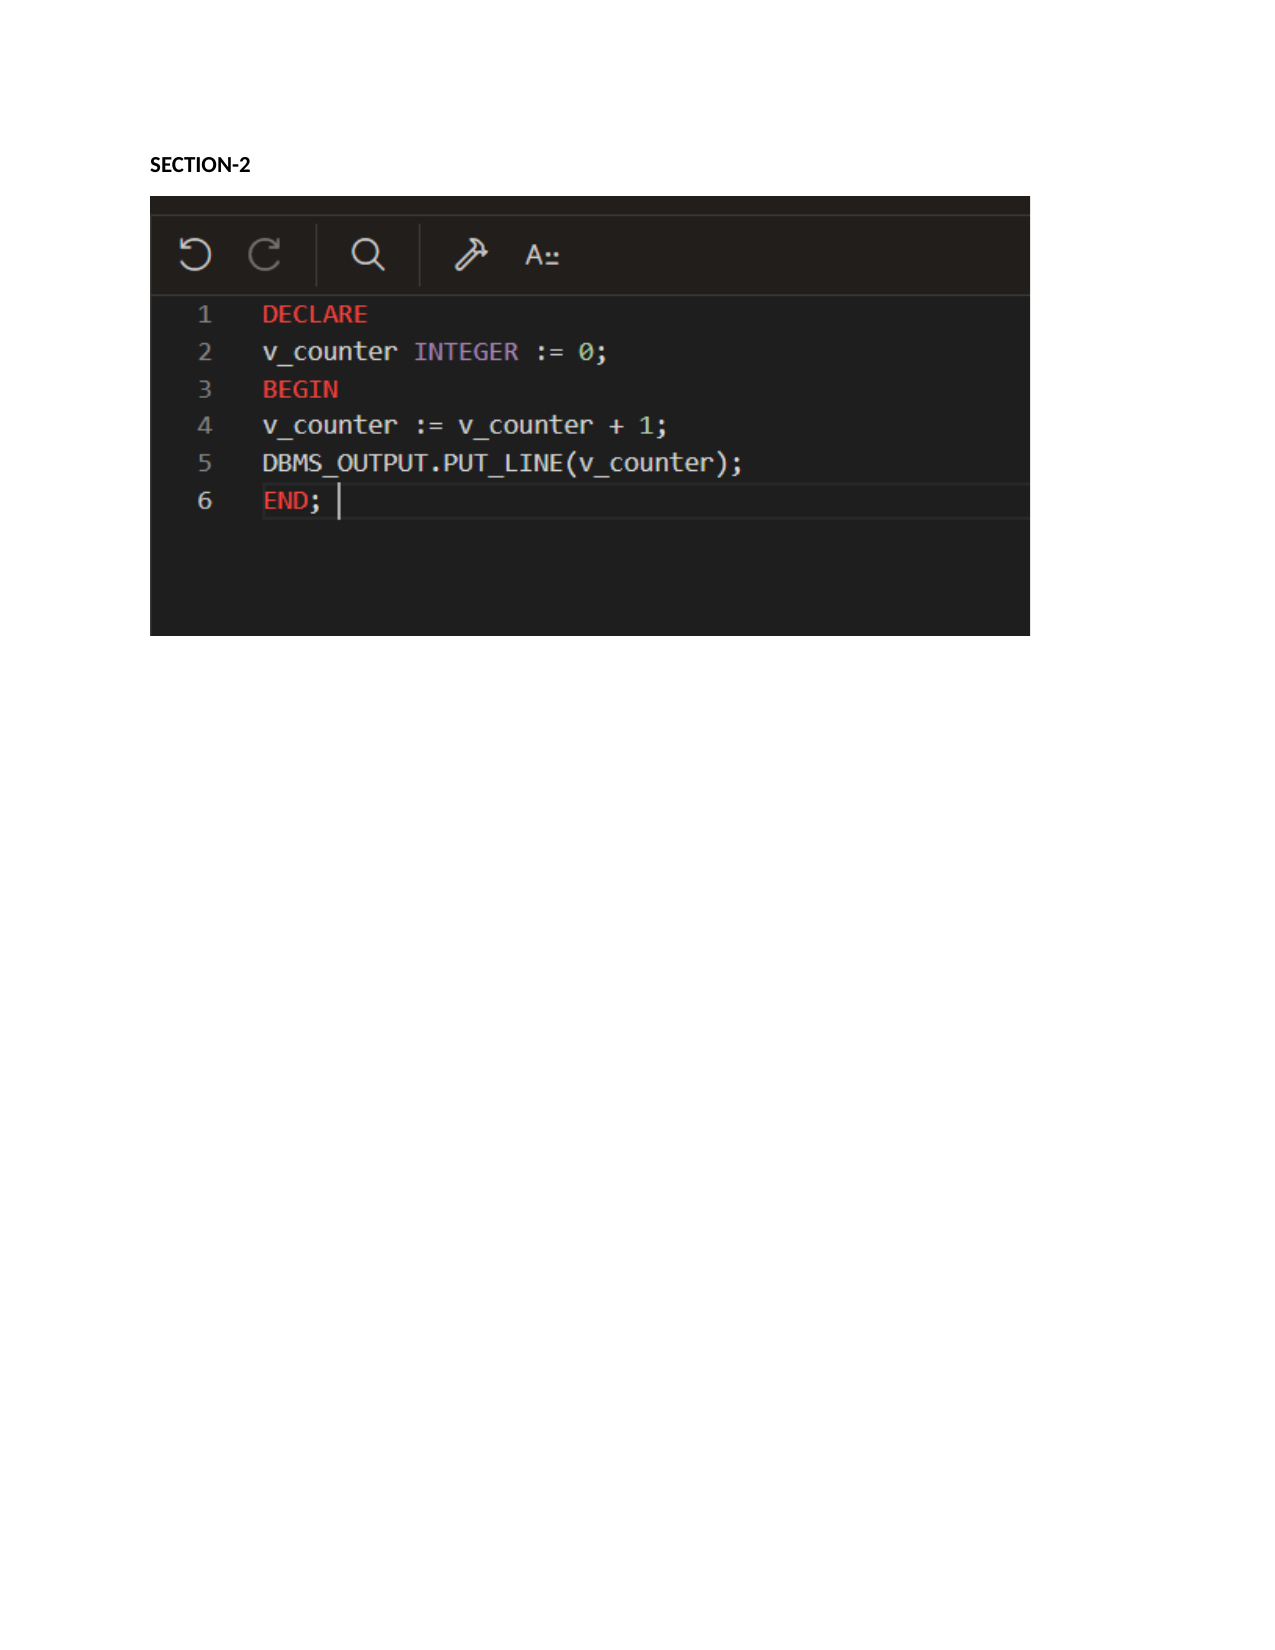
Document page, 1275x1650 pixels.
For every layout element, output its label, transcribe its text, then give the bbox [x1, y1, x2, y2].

text SECTION-2 [150, 150, 1125, 178]
picture [150, 196, 1030, 636]
